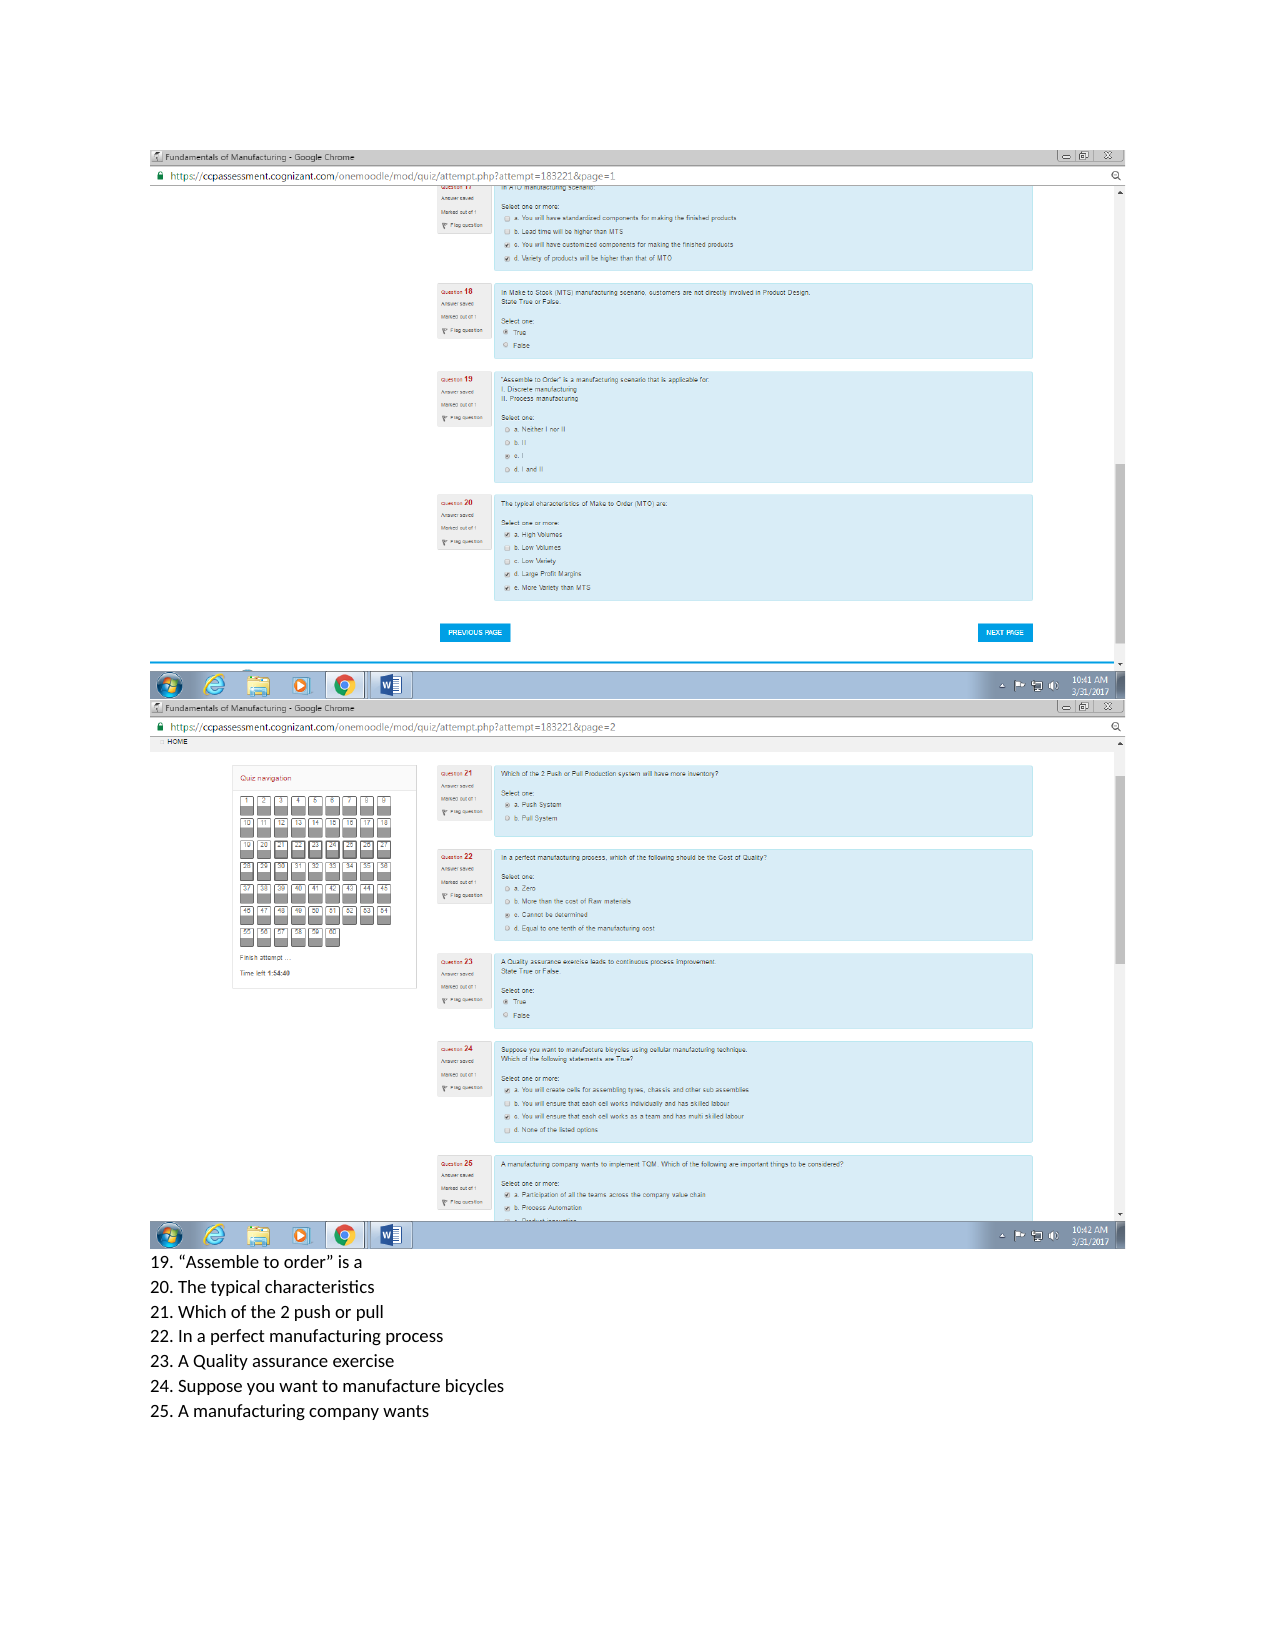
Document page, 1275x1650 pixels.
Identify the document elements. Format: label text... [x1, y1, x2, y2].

text 19. “Assemble to order” is a [150, 1251, 1125, 1273]
picture [150, 150, 1125, 699]
text 23. A Quality assurance exercise [150, 1349, 1125, 1372]
text 24. Suppose you want to manufacture bicycles [150, 1374, 1125, 1397]
text 25. A manufacturing company wants [150, 1399, 1125, 1422]
text 20. The typical characteristics [150, 1275, 1125, 1298]
picture [150, 700, 1125, 1249]
text 21. Which of the 2 push or pull [150, 1300, 1125, 1323]
text 22. In a perfect manufacturing process [150, 1325, 1125, 1348]
